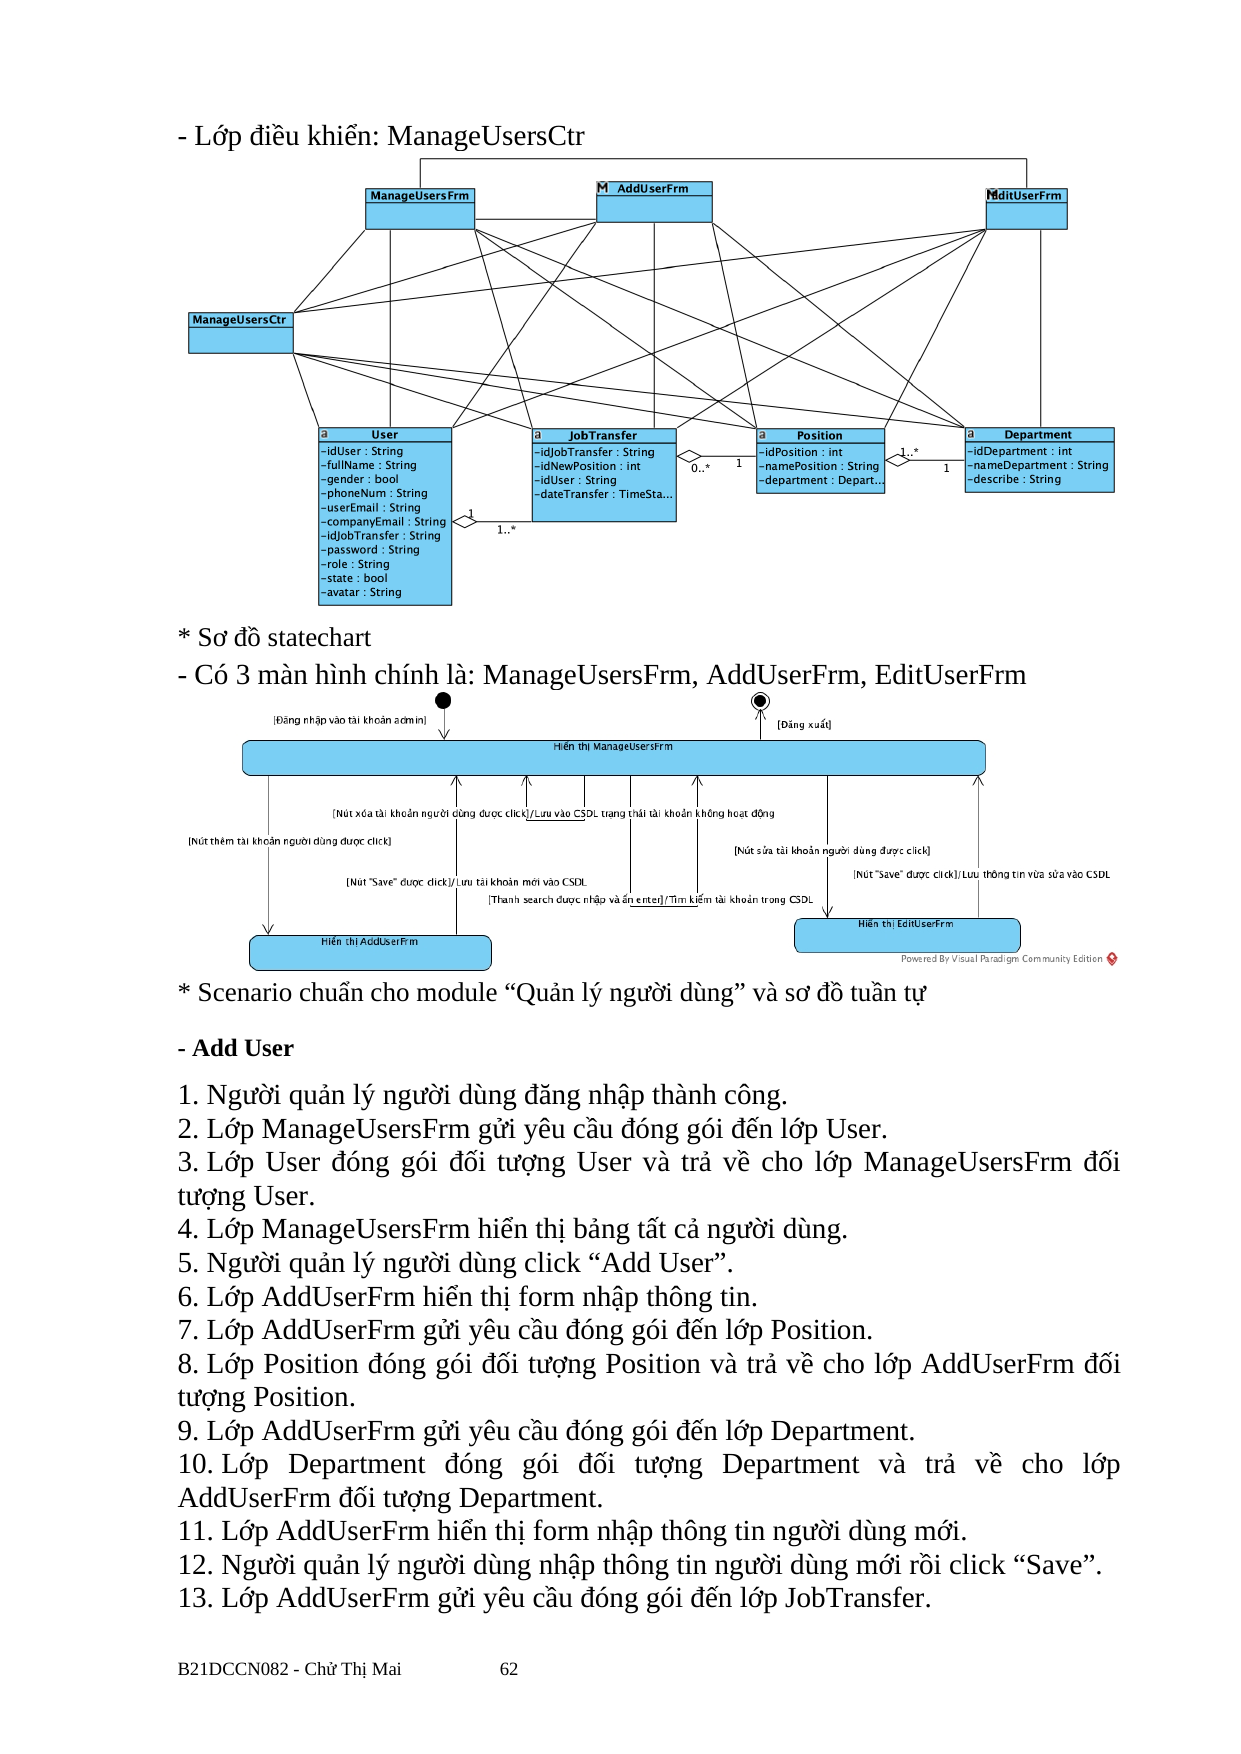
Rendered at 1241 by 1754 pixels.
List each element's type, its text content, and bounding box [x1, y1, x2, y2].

list Lớp User đóng gói đối tượng User và trả về cho lớp ManageUsersFrm đối tượng User. [177, 1144, 1122, 1212]
list Lớp ManageUsersFrm gửi yêu cầu đóng gói đến lớp User. [177, 1111, 1122, 1144]
list Người quản lý người dùng click “Add User”. [177, 1245, 1122, 1279]
list Lớp AddUserFrm hiển thị form nhập thông tin người dùng mới. [177, 1513, 1122, 1547]
list Người quản lý người dùng nhập thông tin người dùng mới rồi click “Save”. [177, 1547, 1122, 1581]
list Lớp AddUserFrm hiển thị form nhập thông tin. [177, 1279, 1122, 1312]
list Người quản lý người dùng đăng nhập thành công. [177, 1077, 1122, 1111]
list Lớp Position đóng gói đối tượng Position và trả về cho lớp AddUserFrm đối tượng Position. [177, 1346, 1122, 1413]
subtitle - Add User [177, 1033, 1122, 1061]
text - Lớp điều khiển: ManageUsersCtr [177, 118, 1122, 151]
list Lớp AddUserFrm gửi yêu cầu đóng gói đến lớp Department. [177, 1413, 1122, 1446]
list Lớp AddUserFrm gửi yêu cầu đóng gói đến lớp JobTransfer. [177, 1581, 1122, 1614]
list Lớp ManageUsersFrm hiển thị bảng tất cả người dùng. [177, 1212, 1122, 1245]
list Lớp AddUserFrm gửi yêu cầu đóng gói đến lớp Position. [177, 1312, 1122, 1346]
subtitle * Sơ đồ statechart [177, 621, 1122, 652]
list Lớp Department đóng gói đối tượng Department và trả về cho lớp AddUserFrm đối tượng Department. [177, 1446, 1122, 1513]
picture [177, 151, 1122, 617]
subtitle * Scenario chuẩn cho module “Quản lý người dùng” và sơ đồ tuần tự [177, 976, 1122, 1008]
text - Có 3 màn hình chính là: ManageUsersFrm, AddUserFrm, EditUserFrm [177, 657, 1122, 690]
picture [177, 690, 1122, 973]
